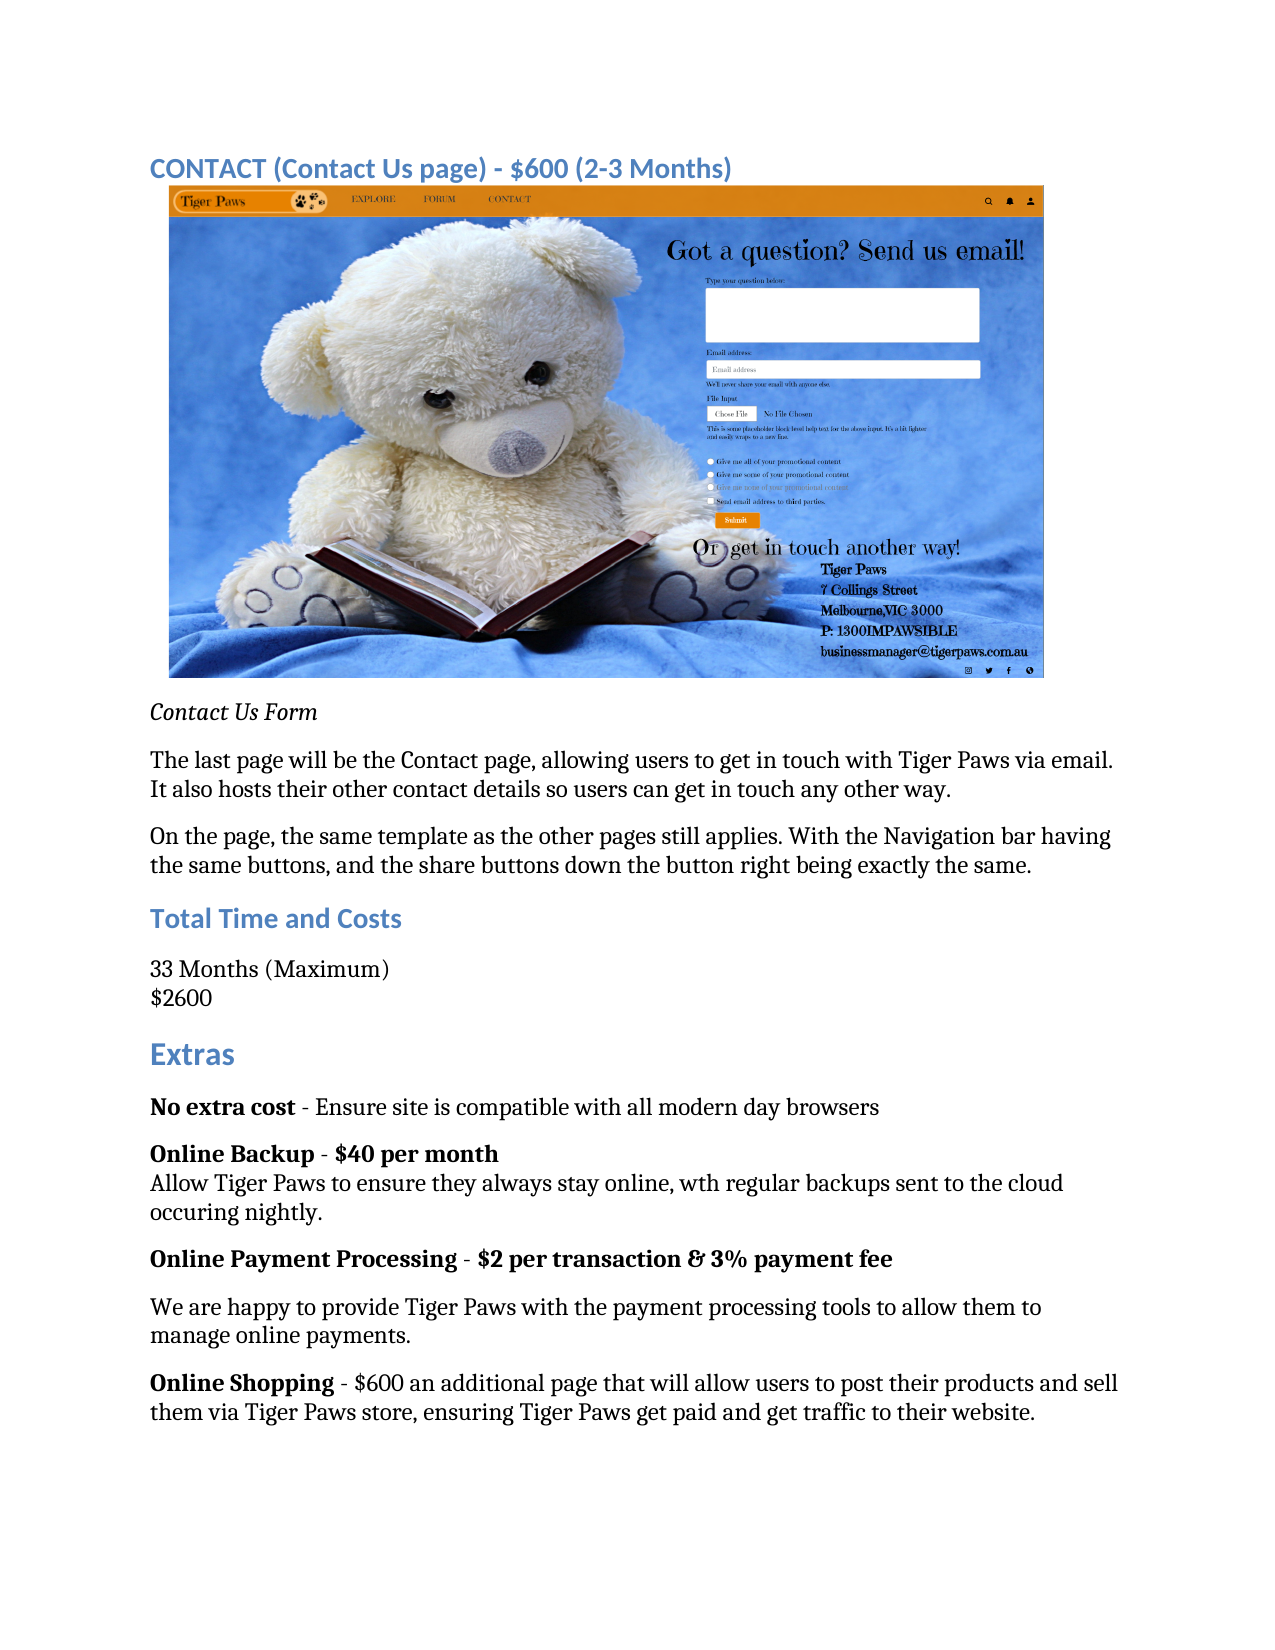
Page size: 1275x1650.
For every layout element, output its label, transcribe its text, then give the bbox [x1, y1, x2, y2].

text On the page, the same template as the other pages still applies. With the Navigation bar having the same buttons, and the share buttons down the button right being exactly the same. [150, 822, 1125, 879]
subtitle Total Time and Costs [150, 900, 1125, 936]
text Online Backup - $40 per month Allow Tiger Paws to ensure they always stay online, wth regular backups sent to the cloud occuring nightly. [150, 1140, 1125, 1226]
text Contact Us Form [150, 698, 1125, 727]
text We are happy to provide Tiger Paws with the payment processing tools to allow them to manage online payments. [150, 1292, 1125, 1350]
picture [168, 185, 1044, 678]
text Online Shopping - $600 an additional page that will allow users to post their products and sell them via Tiger Paws store, ensuring Tiger Paws get paid and get traffic to their website. [150, 1369, 1125, 1426]
text The last page will be the Contact page, allowing users to get in touch with Tiger Paws via email. It also hosts their other contact details so users can get in touch any other way. [150, 746, 1125, 803]
text 33 Months (Maximum) $2600 [150, 955, 1125, 1012]
text Online Payment Processing - $2 per transaction & 3% payment fee [150, 1245, 1125, 1274]
subtitle Extras [150, 1033, 1125, 1074]
text No extra cost - Ensure site is compatible with all modern day browsers [150, 1092, 1125, 1121]
subtitle CONTACT (Contact Us page) - $600 (2-3 Months) [150, 150, 1125, 186]
